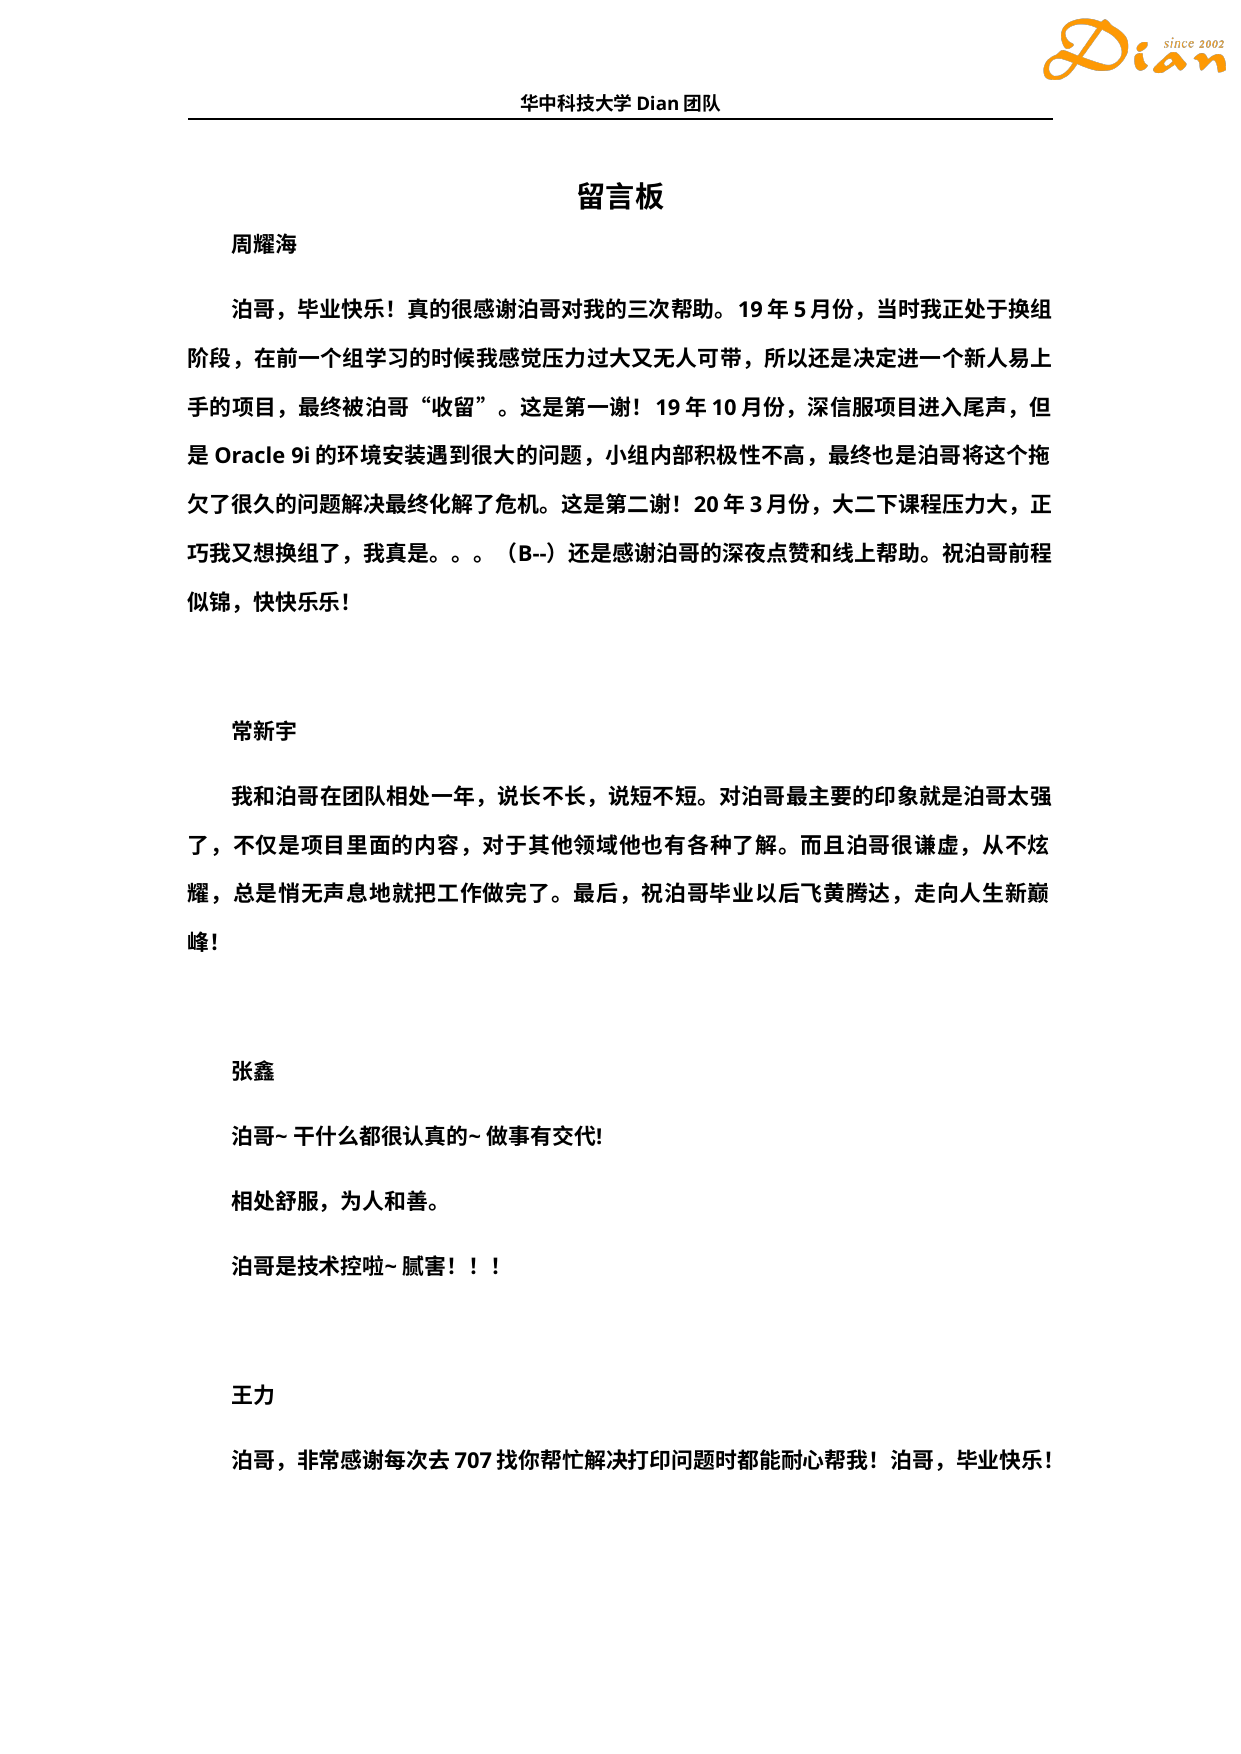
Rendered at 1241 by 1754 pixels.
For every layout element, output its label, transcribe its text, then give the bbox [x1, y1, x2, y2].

text 留言板 [187, 162, 1053, 227]
text 泊哥是技术控啦~ 腻害！！！ [187, 1249, 1053, 1281]
text 周耀海 [187, 227, 1053, 259]
text 常新宇 [187, 713, 1053, 746]
text 泊哥~ 干什么都很认真的~ 做事有交代! [187, 1119, 1053, 1151]
text 泊哥，非常感谢每次去707找你帮忙解决打印问题时都能耐心帮我！泊哥，毕业快乐！ [187, 1443, 1053, 1475]
text 张鑫 [187, 1054, 1053, 1086]
text 相处舒服，为人和善。 [187, 1184, 1053, 1216]
text 王力 [187, 1378, 1053, 1410]
picture [1031, 4, 1238, 89]
text 我和泊哥在团队相处一年，说长不长，说短不短。对泊哥最主要的印象就是泊哥太强了，不仅是项目里面的内容，对于其他领域他也有各种了解。而且泊哥很谦虚，从不炫耀，总是悄无声息地就把工作做完了。最后，祝泊哥毕业以后飞黄腾达，走向人生新巅峰！ [187, 778, 1053, 957]
text 泊哥，毕业快乐！真的很感谢泊哥对我的三次帮助。19年5月份，当时我正处于换组阶段，在前一个组学习的时候我感觉压力过大又无人可带，所以还是决定进一个新人易上手的项目，最终被泊哥“收留”。这是第一谢！19年10月份，深信服项目进入尾声，但是Oracle 9i的环境安装遇到很大的问题，小组内部积极性不高，最终也是泊哥将这个拖欠了很久的问题解决最终化解了危机。这是第二谢！20年3月份，大二下课程压力大，正巧我又想换组了，我真是。。。（B--）还是感谢泊哥的深夜点赞和线上帮助。祝泊哥前程似锦，快快乐乐！ [187, 292, 1053, 617]
